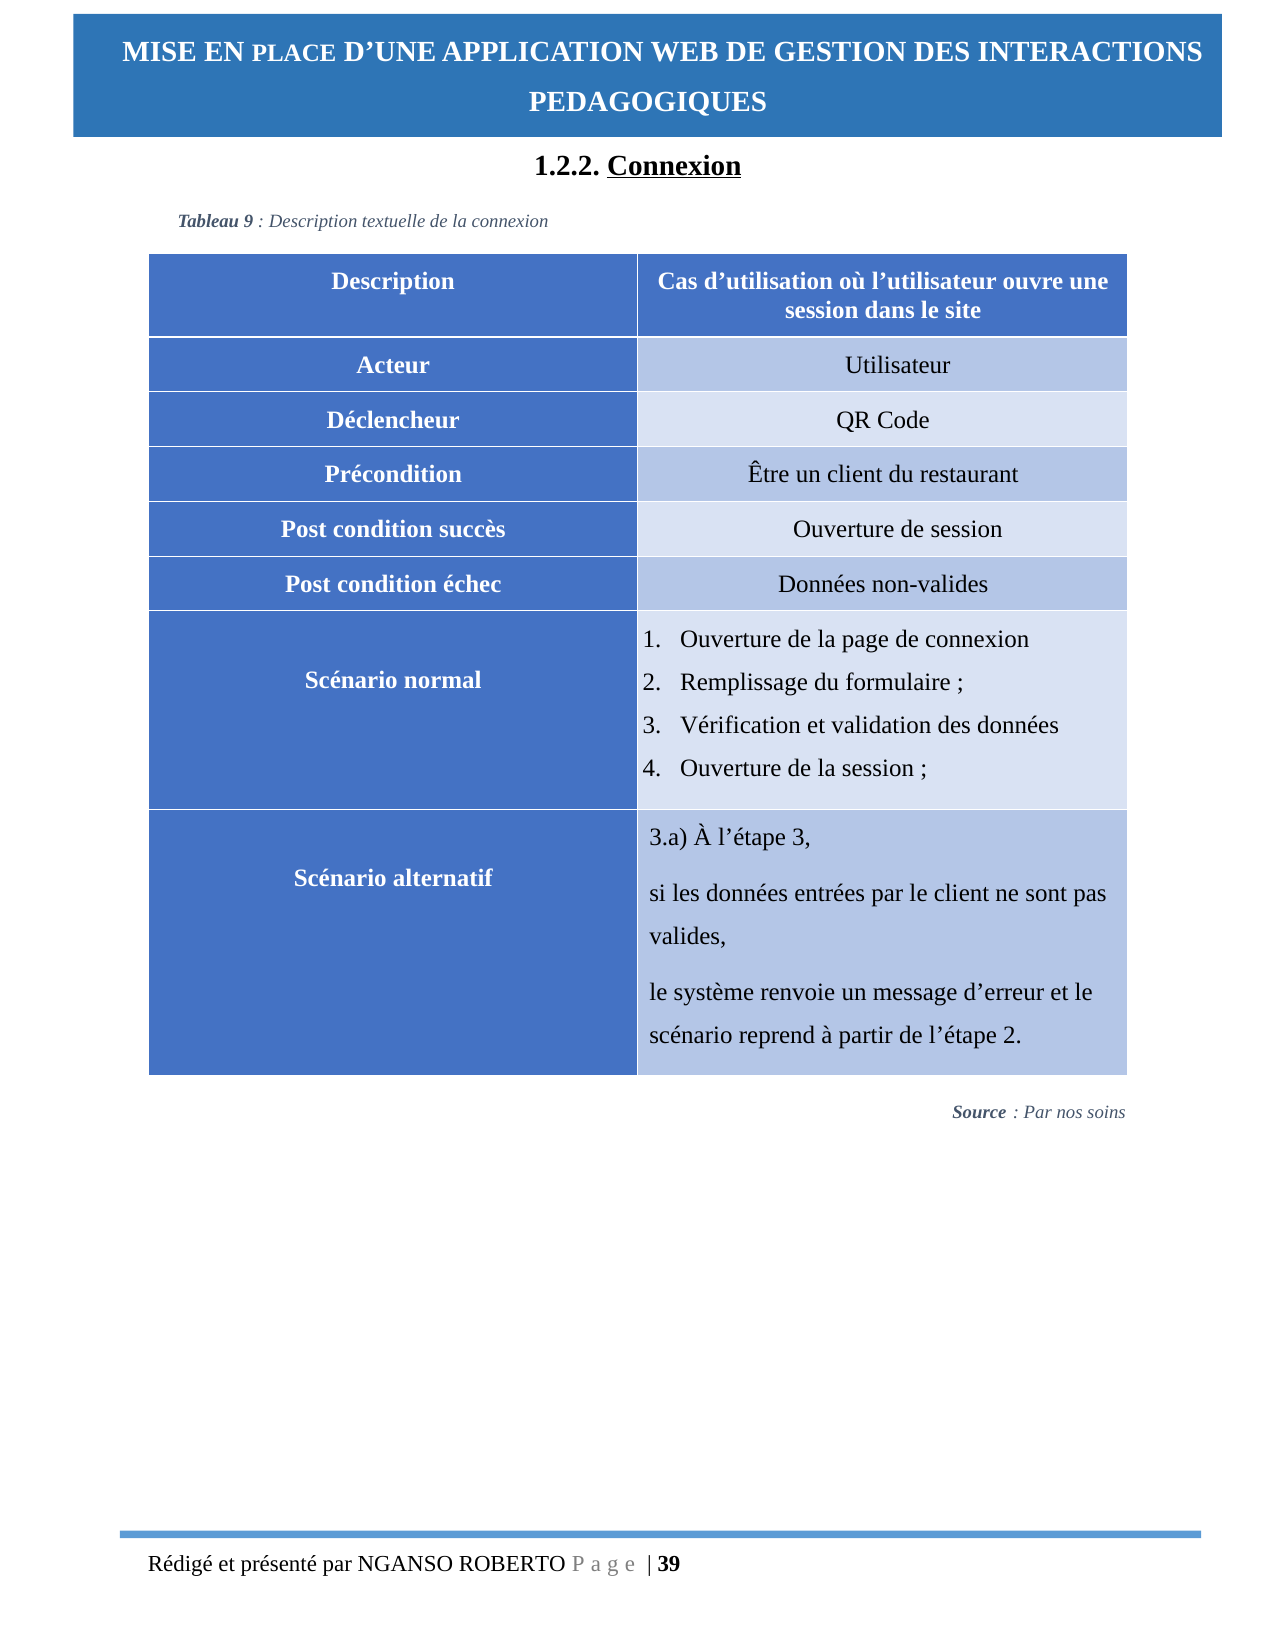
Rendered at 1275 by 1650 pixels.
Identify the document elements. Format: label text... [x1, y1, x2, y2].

table_cell Déclencheur [149, 392, 637, 446]
table_cell Données non-valides [638, 557, 1127, 610]
table_cell Ouverture de la page de connexion Remplissage du formulaire ; Vérification et validation des données Ouverture de la session ; [638, 611, 1127, 809]
table_cell Ouverture de session [638, 502, 1127, 556]
table_cell Être un client du restaurant [638, 447, 1127, 501]
table_cell 3.a) À l’étape 3, si les données entrées par le client ne sont pas valides, le système renvoie un message d’erreur et le scénario reprend à partir de l’étape 2. [638, 810, 1127, 1075]
table_cell Scénario alternatif [149, 810, 637, 1075]
table_header Description [149, 254, 637, 336]
table_cell Post condition échec [149, 557, 637, 610]
text Tableau 9 : Description textuelle de la connexion [148, 210, 1127, 232]
table_cell Post condition succès [149, 502, 637, 556]
text Source : Par nos soins [148, 1101, 1127, 1123]
table_header Cas d’utilisation où l’utilisateur ouvre une session dans le site [638, 254, 1127, 336]
table_cell Précondition [149, 447, 637, 501]
table_cell Utilisateur [638, 338, 1127, 391]
table_cell Scénario normal [149, 611, 637, 809]
subtitle Connexion [148, 148, 1127, 181]
table_cell Acteur [149, 338, 637, 391]
table_cell QR Code [638, 392, 1127, 446]
